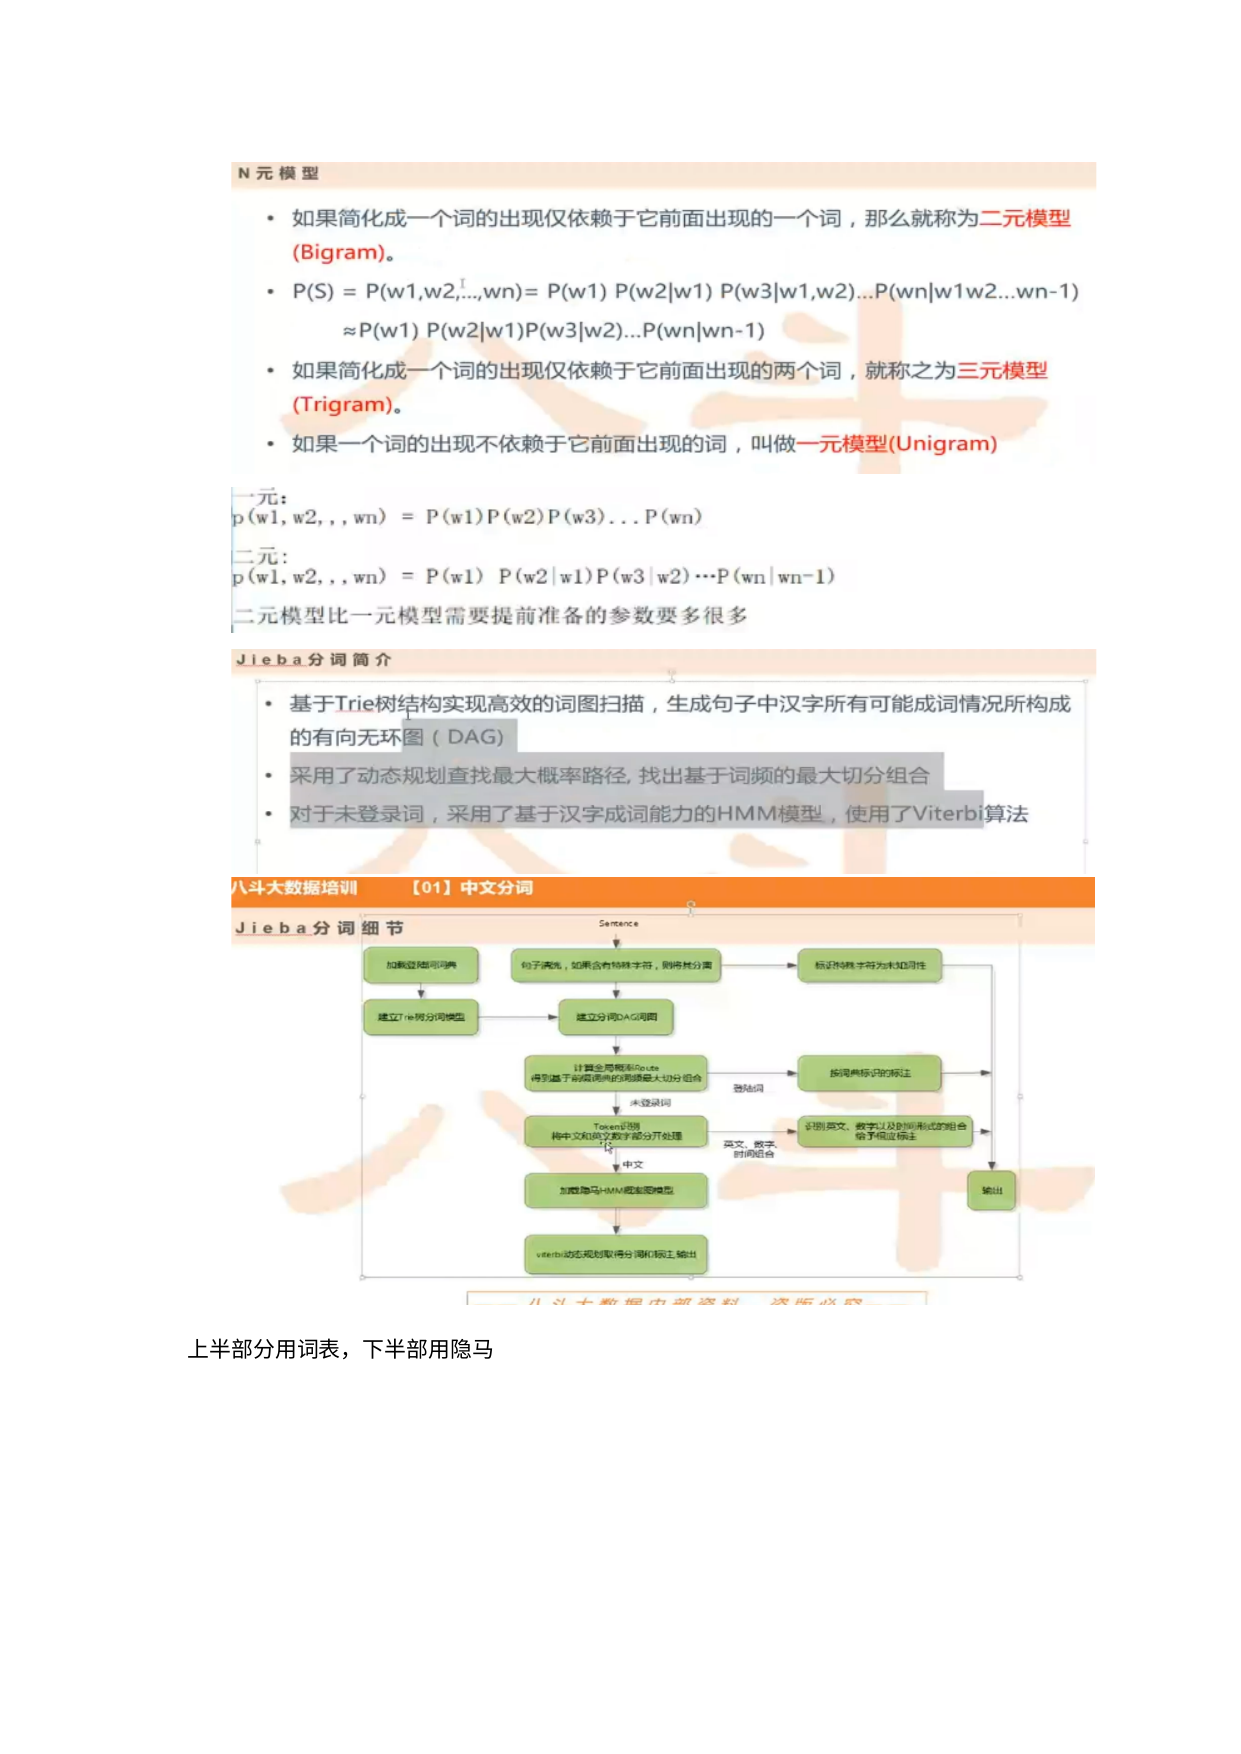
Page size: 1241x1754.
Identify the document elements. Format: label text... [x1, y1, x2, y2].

text 上半部分用词表，下半部用隐马 [187, 1332, 1053, 1364]
picture [231, 487, 858, 633]
picture [231, 649, 1097, 874]
picture [231, 877, 1095, 1305]
picture [231, 162, 1097, 474]
